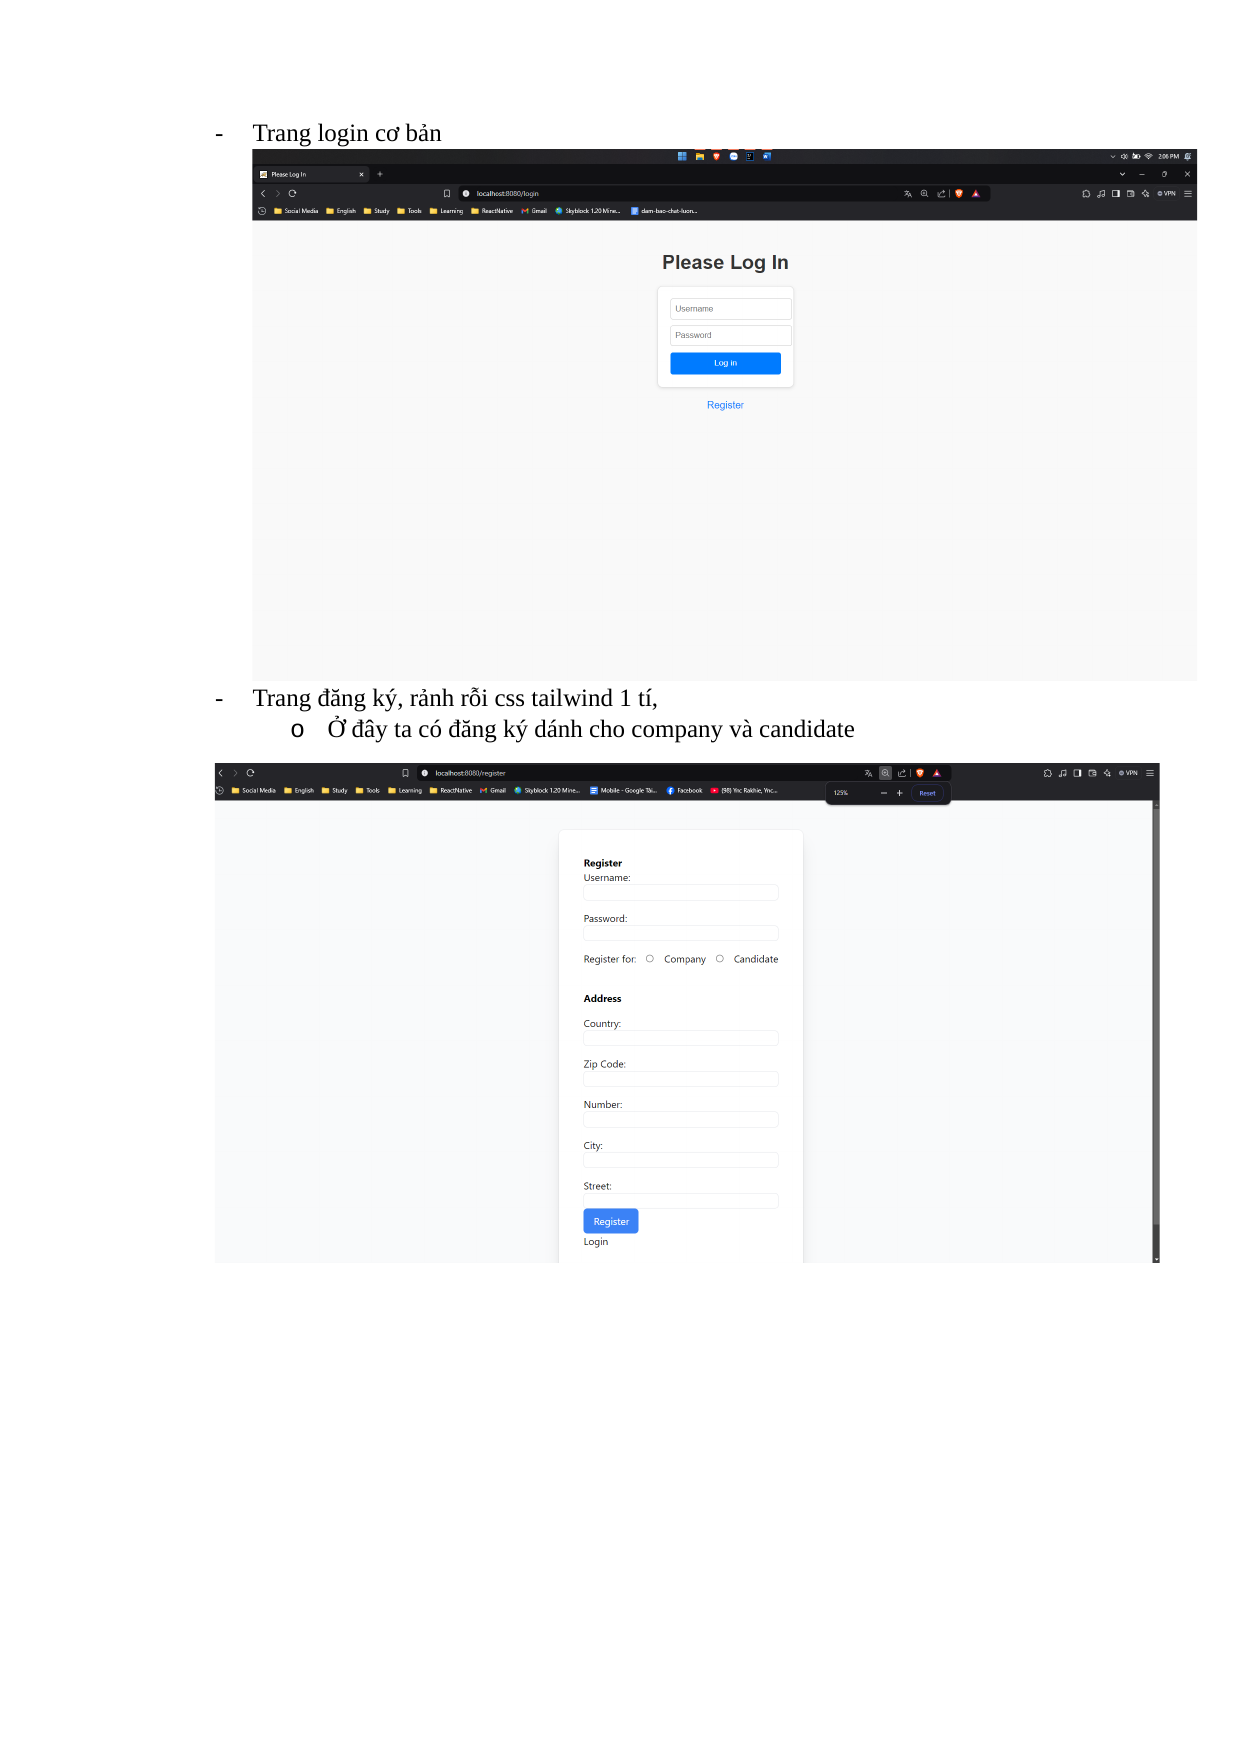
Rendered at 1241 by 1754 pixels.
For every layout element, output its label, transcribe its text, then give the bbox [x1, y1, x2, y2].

picture [214, 763, 1160, 1263]
list Ở đây ta có đăng ký dánh cho company và candidate [290, 714, 1122, 745]
list Trang đăng ký, rảnh rỗi css tailwind 1 tí, [215, 683, 1122, 712]
picture [252, 149, 1198, 681]
